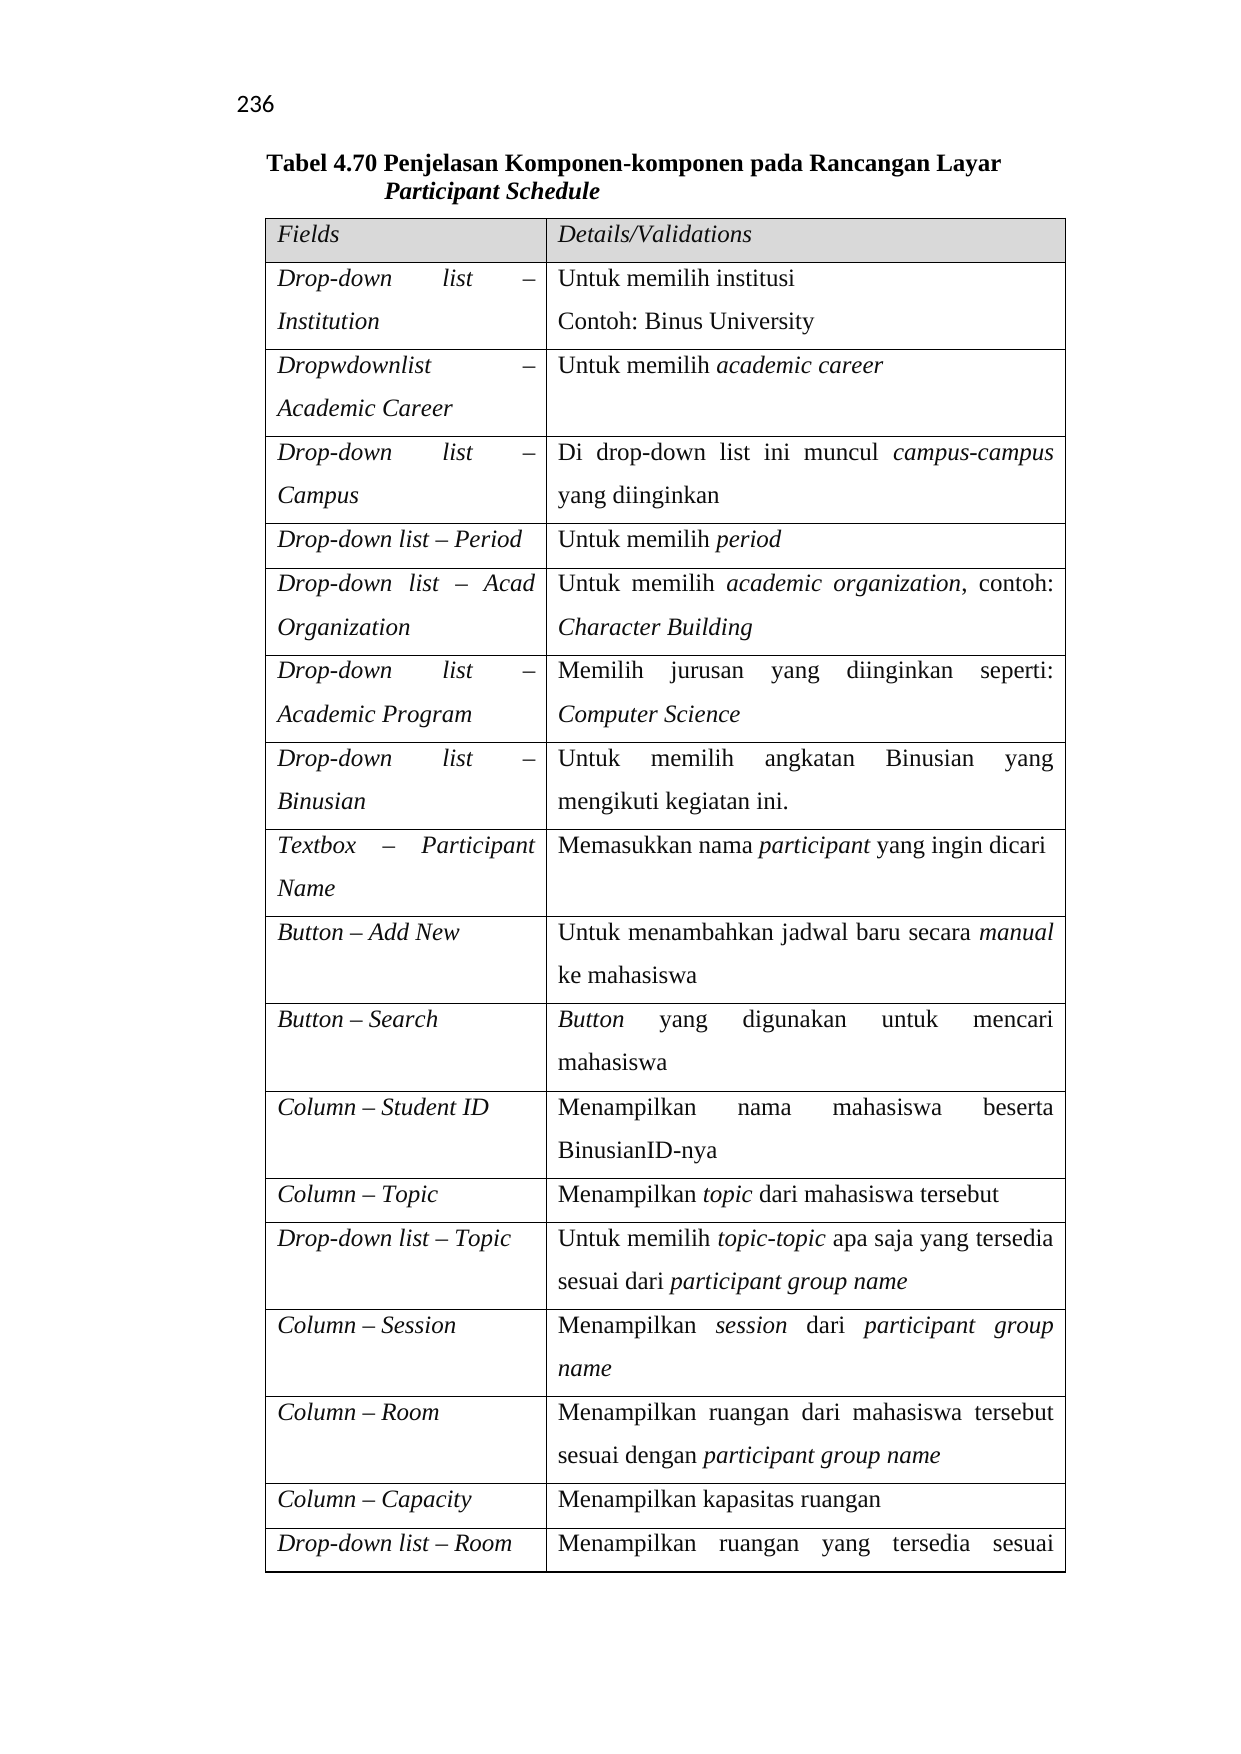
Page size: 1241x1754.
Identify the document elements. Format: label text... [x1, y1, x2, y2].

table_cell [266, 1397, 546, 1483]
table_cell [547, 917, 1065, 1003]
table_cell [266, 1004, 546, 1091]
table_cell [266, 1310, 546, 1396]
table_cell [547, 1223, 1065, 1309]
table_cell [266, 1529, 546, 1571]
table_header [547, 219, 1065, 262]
text Tabel 4.70 Penjelasan Komponen-komponen pada Rancangan Layar Participant Schedule [266, 148, 1092, 205]
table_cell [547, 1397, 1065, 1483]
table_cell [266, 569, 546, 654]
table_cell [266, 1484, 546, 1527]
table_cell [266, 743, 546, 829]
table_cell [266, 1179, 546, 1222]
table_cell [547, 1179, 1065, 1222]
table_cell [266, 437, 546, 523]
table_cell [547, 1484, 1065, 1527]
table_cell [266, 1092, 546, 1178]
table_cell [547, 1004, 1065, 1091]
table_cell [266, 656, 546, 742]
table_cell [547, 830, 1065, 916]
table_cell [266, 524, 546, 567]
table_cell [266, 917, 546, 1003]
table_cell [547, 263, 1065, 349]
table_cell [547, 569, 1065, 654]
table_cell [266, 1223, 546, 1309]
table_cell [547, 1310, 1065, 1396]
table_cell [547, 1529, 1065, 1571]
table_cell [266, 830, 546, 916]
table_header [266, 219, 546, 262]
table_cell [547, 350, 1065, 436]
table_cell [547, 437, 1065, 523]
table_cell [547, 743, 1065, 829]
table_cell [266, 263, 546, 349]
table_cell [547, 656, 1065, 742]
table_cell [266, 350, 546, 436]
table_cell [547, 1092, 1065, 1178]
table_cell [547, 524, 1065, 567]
